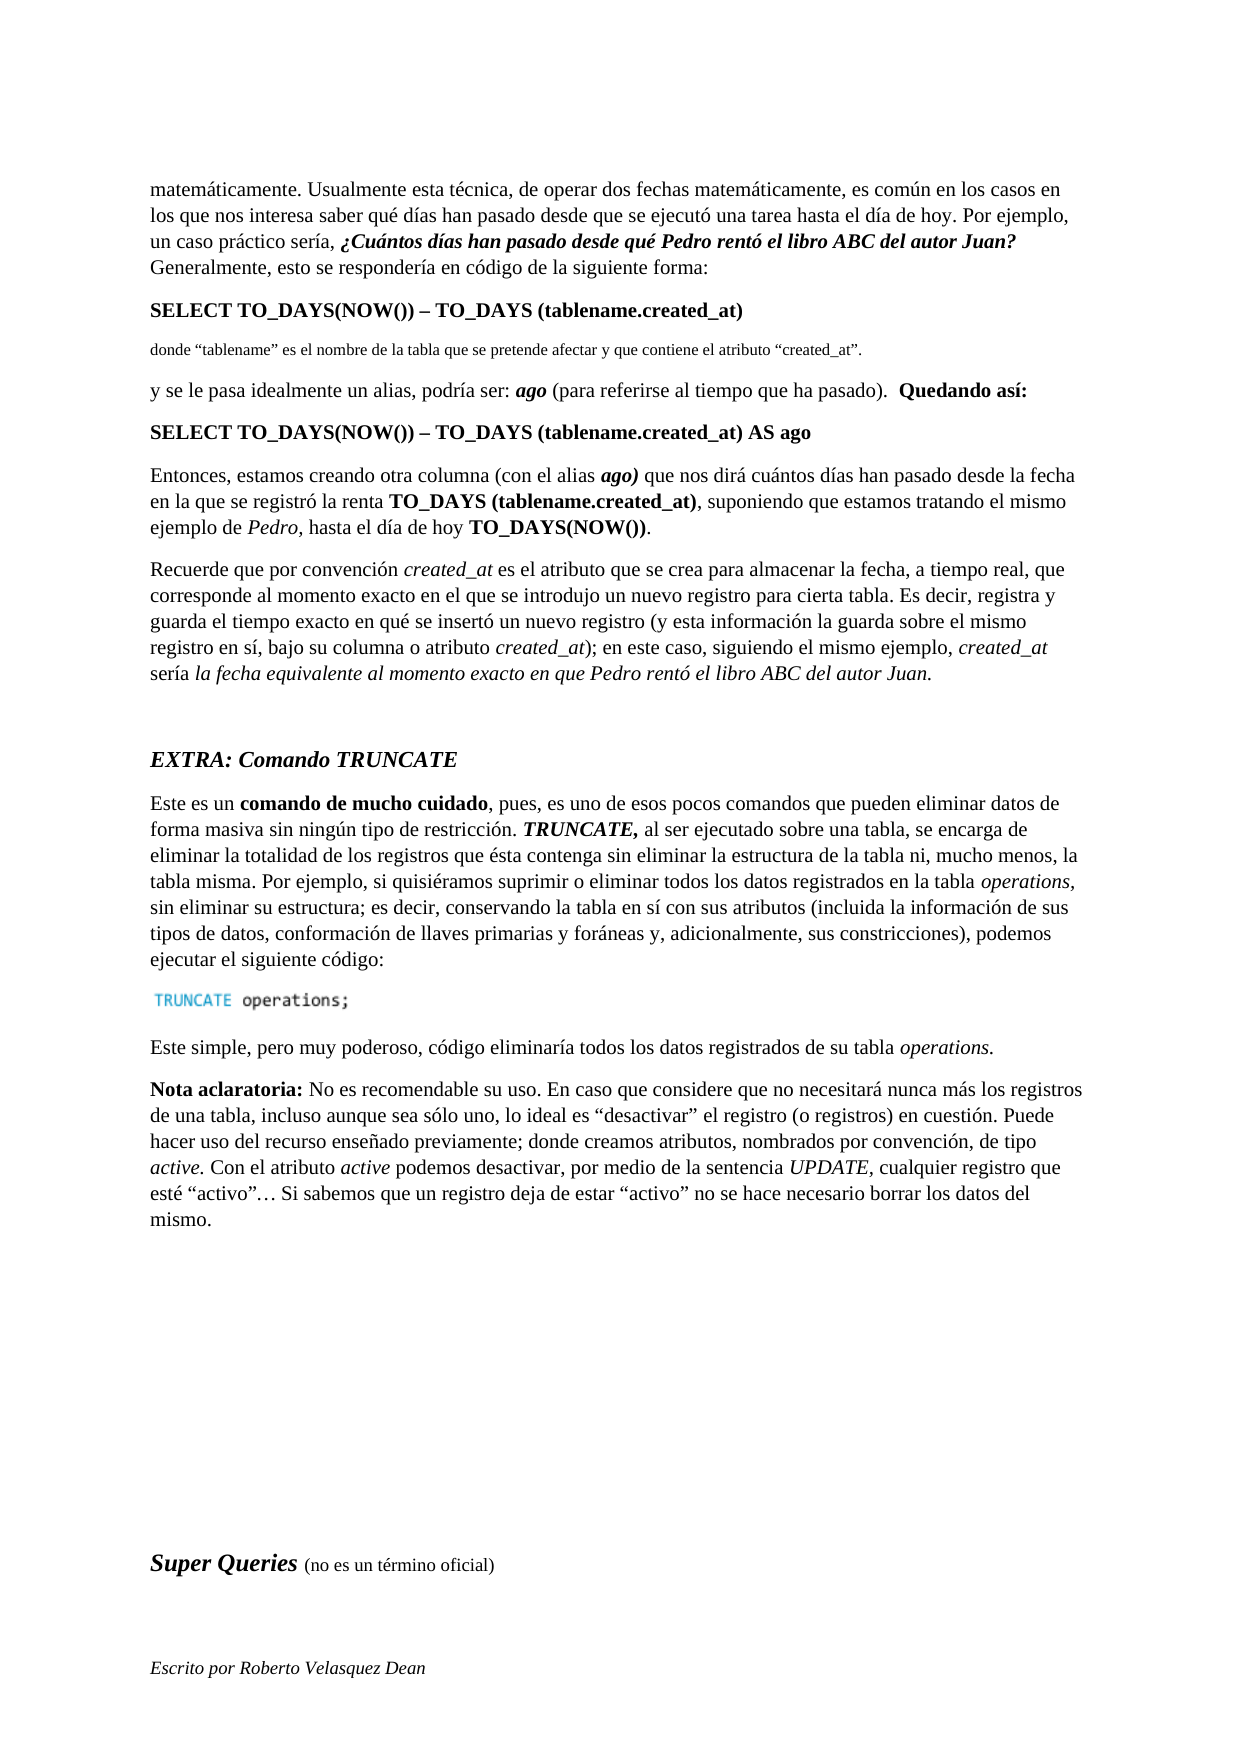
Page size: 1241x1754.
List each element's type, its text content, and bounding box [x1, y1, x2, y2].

text SELECT TO_DAYS(NOW()) – TO_DAYS (tablename.created_at) AS ago [150, 420, 1090, 444]
text Nota aclaratoria: No es recomendable su uso. En caso que considere que no necesitará nunca más los registros de una tabla, incluso aunque sea sólo uno, lo ideal es “desactivar” el registro (o registros) en cuestión. Puede hacer uso del recurso enseñado previamente; donde creamos atributos, nombrados por convención, de tipo active. Con el atributo active podemos desactivar, por medio de la sentencia UPDATE, cualquier registro que esté “activo”… Si sabemos que un registro deja de estar “activo” no se hace necesario borrar los datos del mismo. [150, 1077, 1090, 1231]
picture [150, 989, 352, 1012]
text Super Queries (no es un término oficial) [150, 1548, 1090, 1576]
text Este simple, pero muy poderoso, código eliminaría todos los datos registrados de su tabla operations. [150, 1034, 1090, 1059]
text Este es un comando de mucho cuidado, pues, es uno de esos pocos comandos que pueden eliminar datos de forma masiva sin ningún tipo de restricción. TRUNCATE, al ser ejecutado sobre una tabla, se encarga de eliminar la totalidad de los registros que ésta contenga sin eliminar la estructura de la tabla ni, mucho menos, la tabla misma. Por ejemplo, si quisiéramos suprimir o eliminar todos los datos registrados en la tabla operations, sin eliminar su estructura; es decir, conservando la tabla en sí con sus atributos (incluida la información de sus tipos de datos, conformación de llaves primarias y foráneas y, adicionalmente, sus constricciones), podemos ejecutar el siguiente código: [150, 791, 1090, 971]
text Recuerde que por convención created_at es el atributo que se crea para almacenar la fecha, a tiempo real, que corresponde al momento exacto en el que se introdujo un nuevo registro para cierta tabla. Es decir, registra y guarda el tiempo exacto en qué se insertó un nuevo registro (y esta información la guarda sobre el mismo registro en sí, bajo su columna o atributo created_at); en este caso, siguiendo el mismo ejemplo, created_at sería la fecha equivalente al momento exacto en que Pedro rentó el libro ABC del autor Juan. [150, 557, 1090, 685]
text donde “tablename” es el nombre de la tabla que se pretende afectar y que contiene el atributo “created_at”. [150, 340, 1090, 359]
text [150, 177, 1090, 279]
text y se le pasa idealmente un alias, podría ser: ago (para referirse al tiempo que ha pasado). Quedando así: [150, 377, 1090, 402]
text Entonces, estamos creando otra columna (con el alias ago) que nos dirá cuántos días han pasado desde la fecha en la que se registró la renta TO_DAYS (tablename.created_at), suponiendo que estamos tratando el mismo ejemplo de Pedro, hasta el día de hoy TO_DAYS(NOW()). [150, 463, 1090, 539]
text SELECT TO_DAYS(NOW()) – TO_DAYS (tablename.created_at) [150, 298, 1090, 322]
text EXTRA: Comando TRUNCATE [150, 746, 1090, 772]
